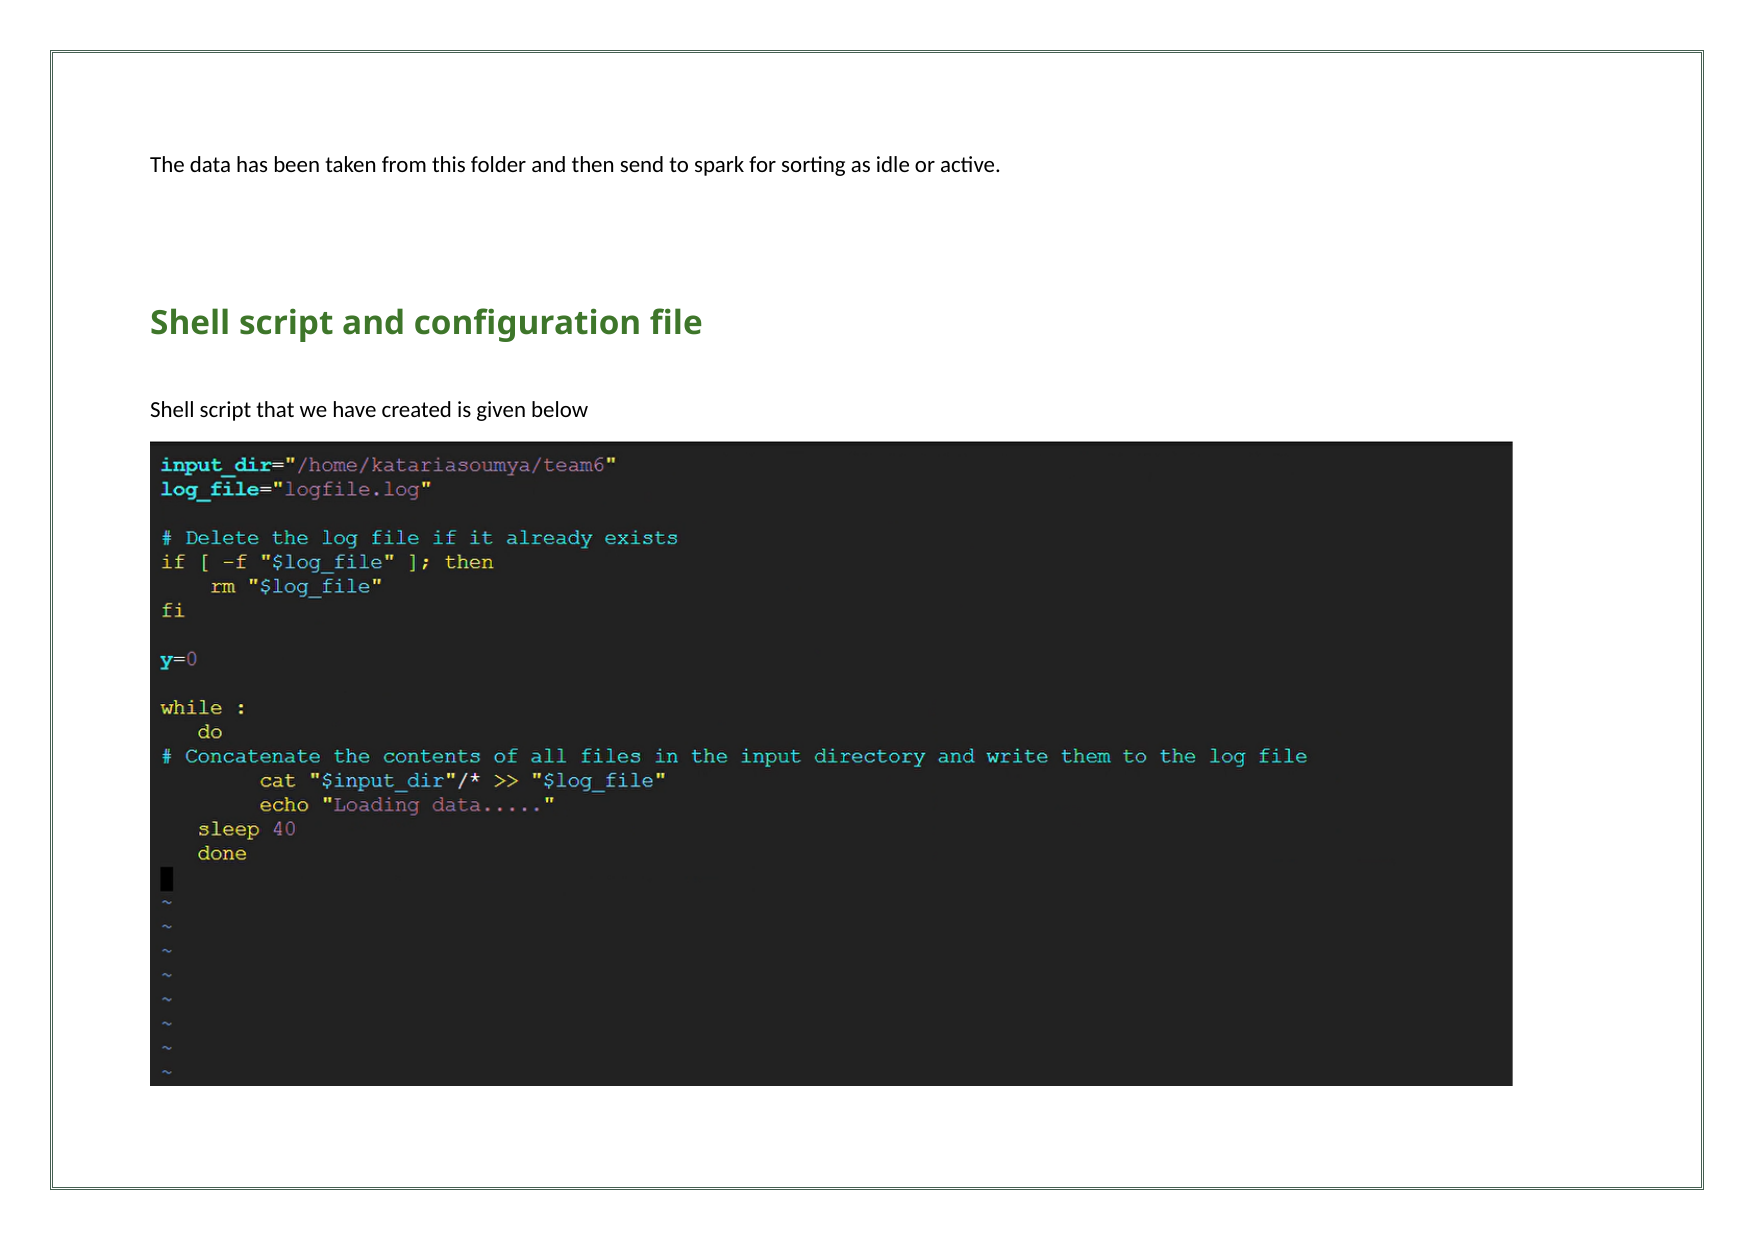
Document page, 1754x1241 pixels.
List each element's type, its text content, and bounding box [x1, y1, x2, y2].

picture [150, 441, 1513, 1086]
subtitle Shell script and configuration file [150, 299, 1604, 344]
text Shell script that we have created is given below [150, 395, 1604, 423]
text The data has been taken from this folder and then send to spark for sorting as idle or active. [150, 150, 1604, 178]
